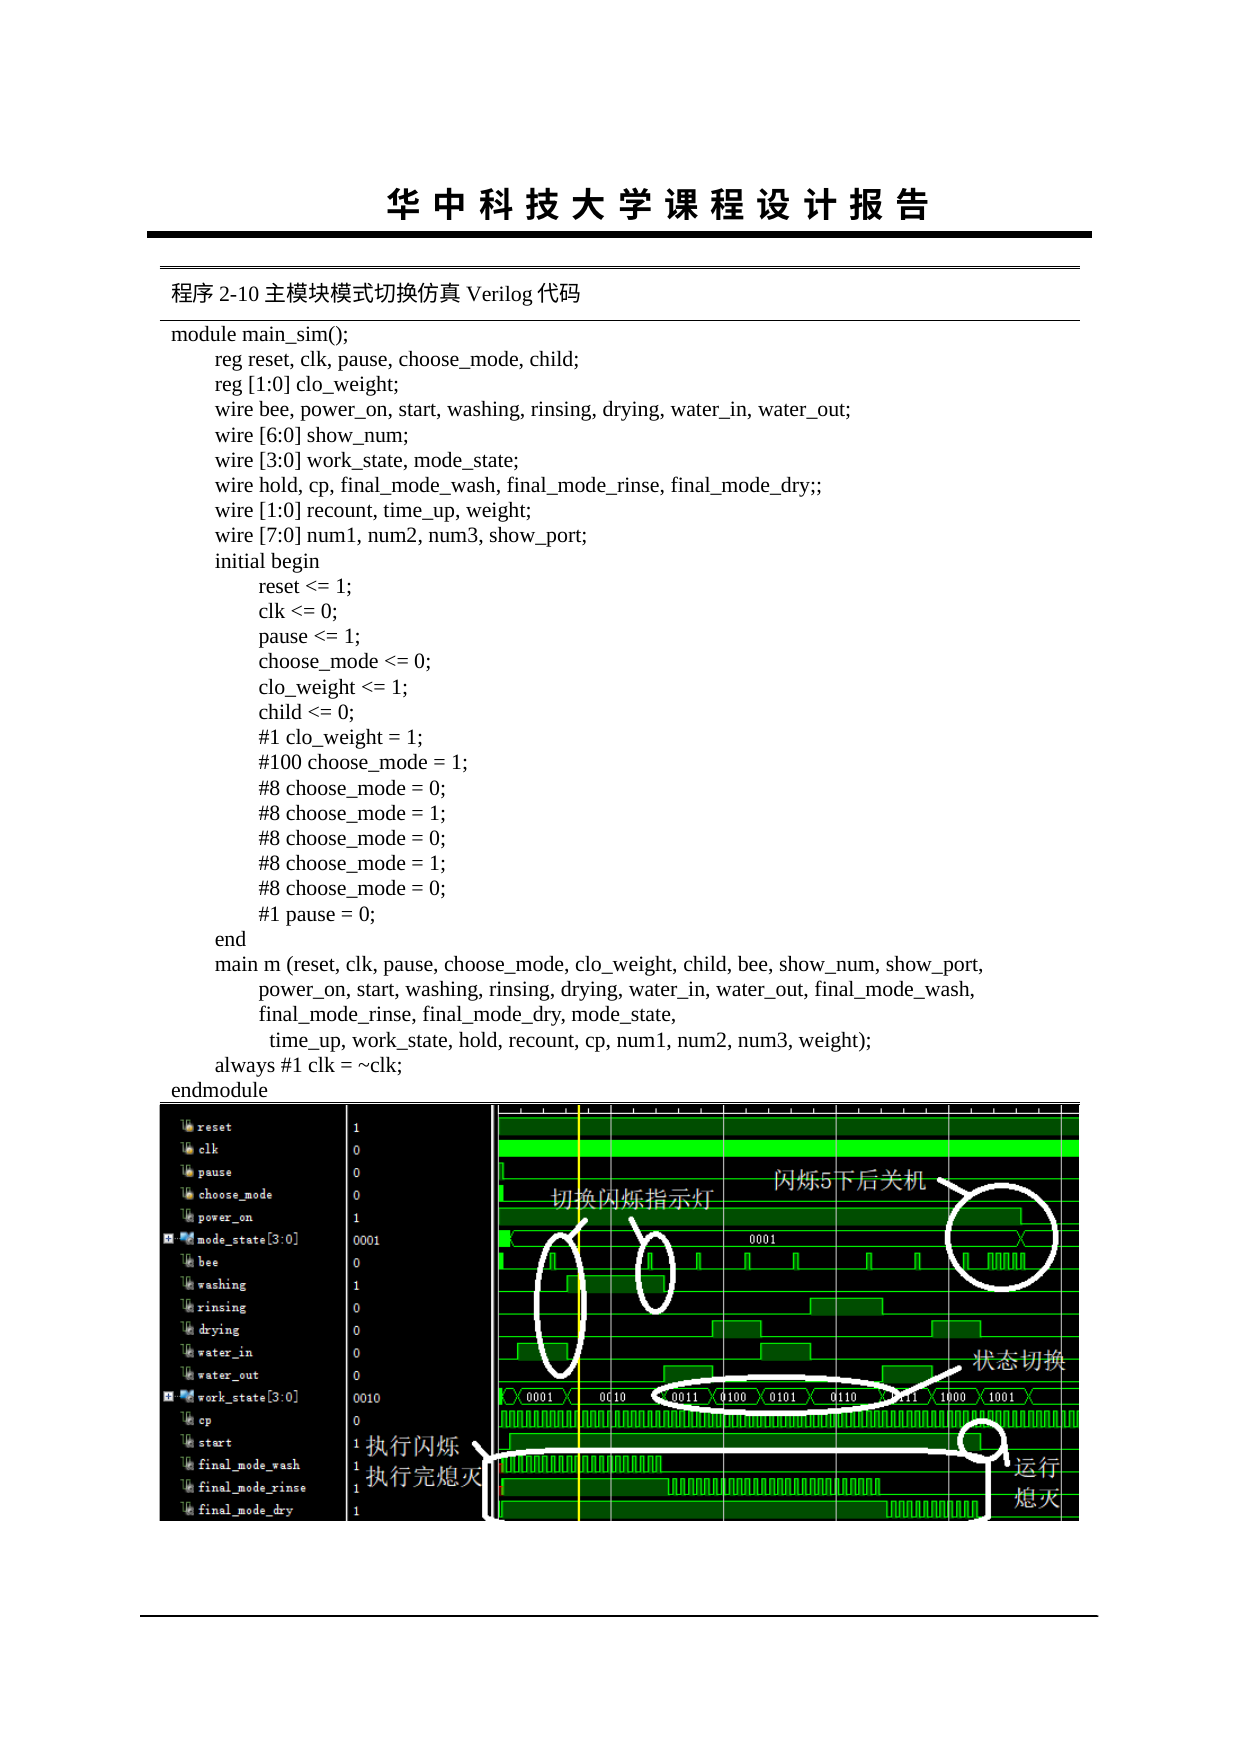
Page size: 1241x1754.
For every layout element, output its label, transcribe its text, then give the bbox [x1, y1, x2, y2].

picture [159, 1105, 1079, 1521]
table_header 程序2-10 主模块模式切换仿真Verilog代码 [160, 269, 1080, 320]
table_cell module main_sim(); reg reset, clk, pause, choose_mode, child; reg [1:0] clo_weight; wire bee, power_on, start, washing, rinsing, drying, water_in, water_out; wire [6:0] show_num; wire [3:0] work_state, mode_state; wire hold, cp, final_mode_wash, final_mode_rinse, final_mode_dry;; wire [1:0] recount, time_up, weight; wire [7:0] num1, num2, num3, show_port; initial begin reset <= 1; clk <= 0; pause <= 1; choose_mode <= 0; clo_weight <= 1; child <= 0; #1 clo_weight = 1; #100 choose_mode = 1; #8 choose_mode = 0; #8 choose_mode = 1; #8 choose_mode = 0; #8 choose_mode = 1; #8 choose_mode = 0; #1 pause = 0; end main m (reset, clk, pause, choose_mode, clo_weight, child, bee, show_num, show_port, power_on, start, washing, rinsing, drying, water_in, water_out, final_mode_wash, final_mode_rinse, final_mode_dry, mode_state, time_up, work_state, hold, recount, cp, num1, num2, num3, weight); always #1 clk = ~clk; endmodule [160, 321, 1080, 1102]
